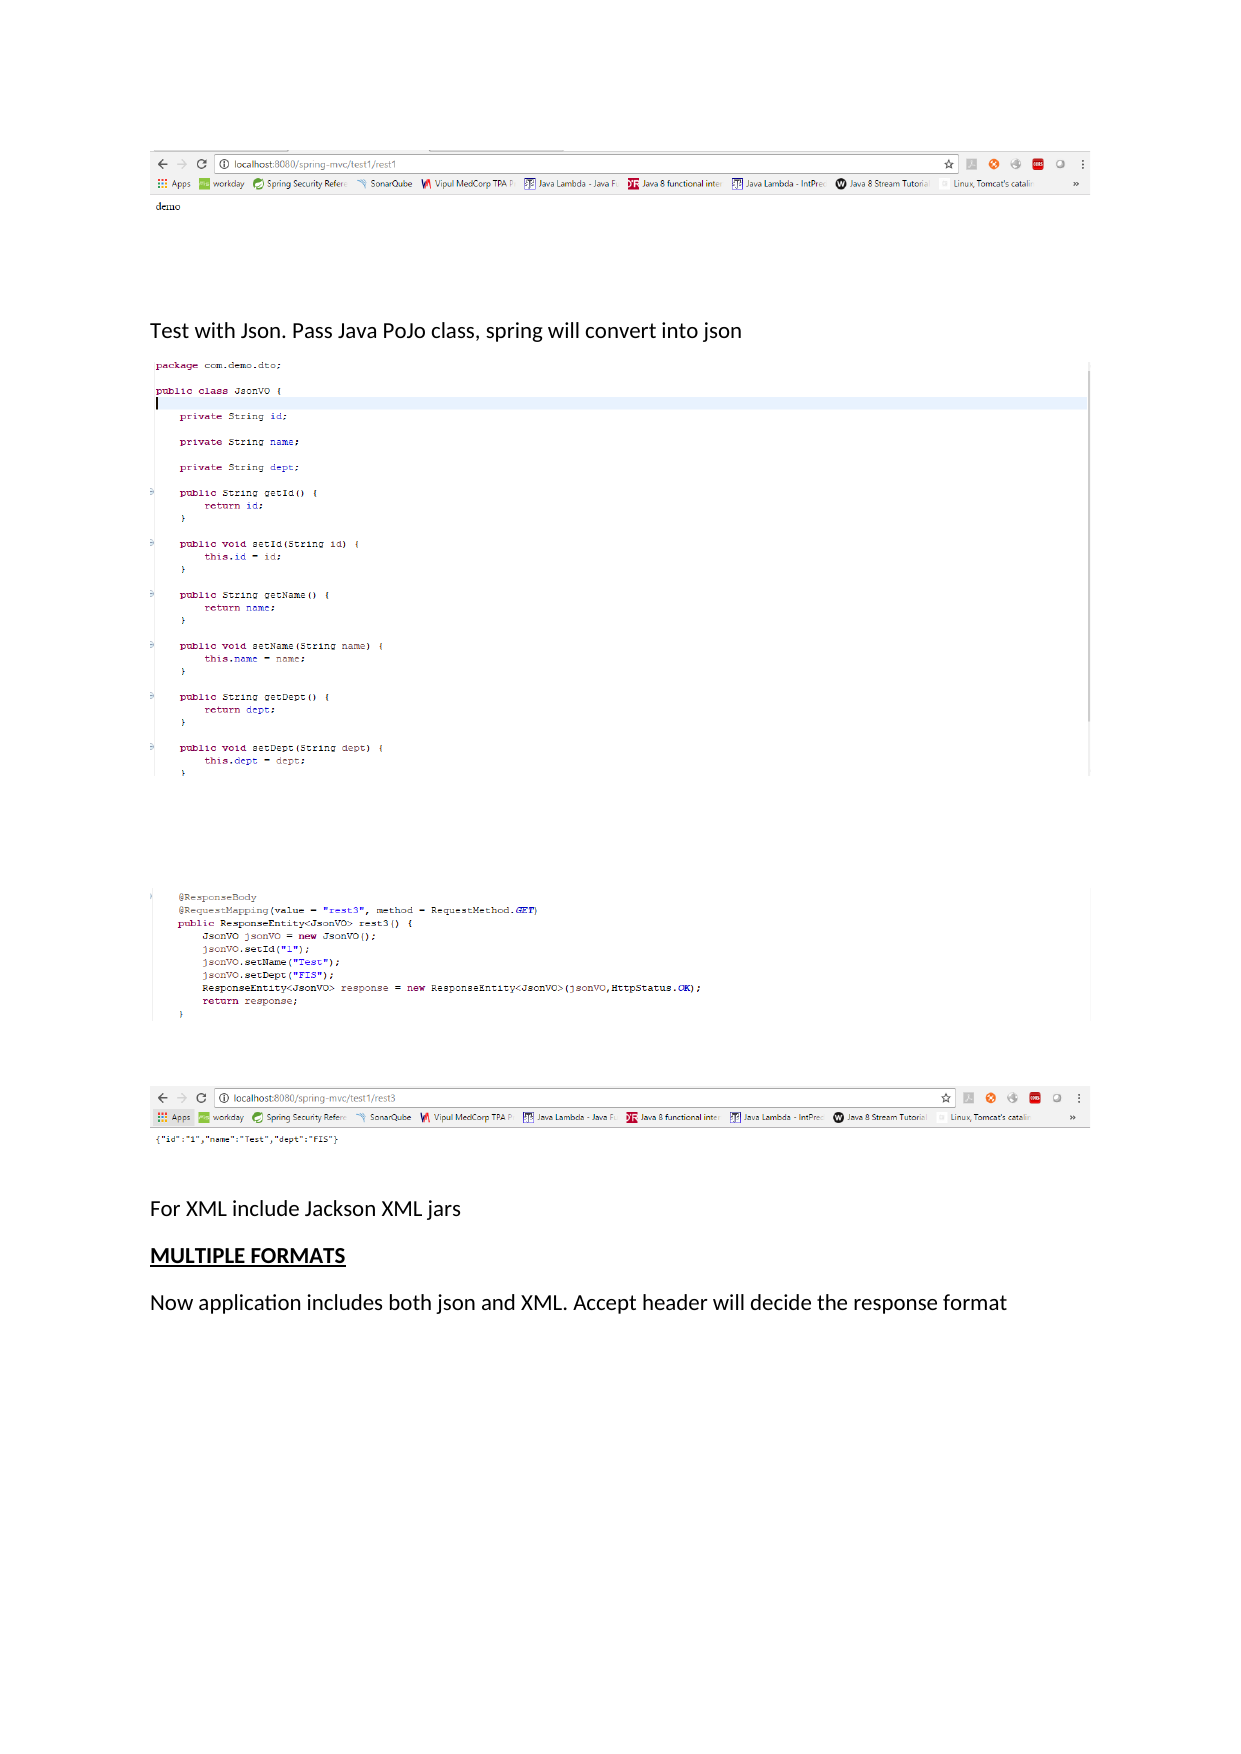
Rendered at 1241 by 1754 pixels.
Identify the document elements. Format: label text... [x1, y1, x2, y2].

text MULTIPLE FORMATS [150, 1241, 1090, 1269]
picture [150, 150, 1091, 251]
picture [150, 362, 1091, 776]
picture [150, 1086, 1091, 1176]
text For XML include Jackson XML jars [150, 1194, 1090, 1222]
text Now application includes both json and XML. Accept header will decide the response format [150, 1288, 1090, 1316]
picture [150, 888, 1091, 1021]
text Test with Json. Pass Java PoJo class, spring will convert into json [150, 316, 1090, 344]
